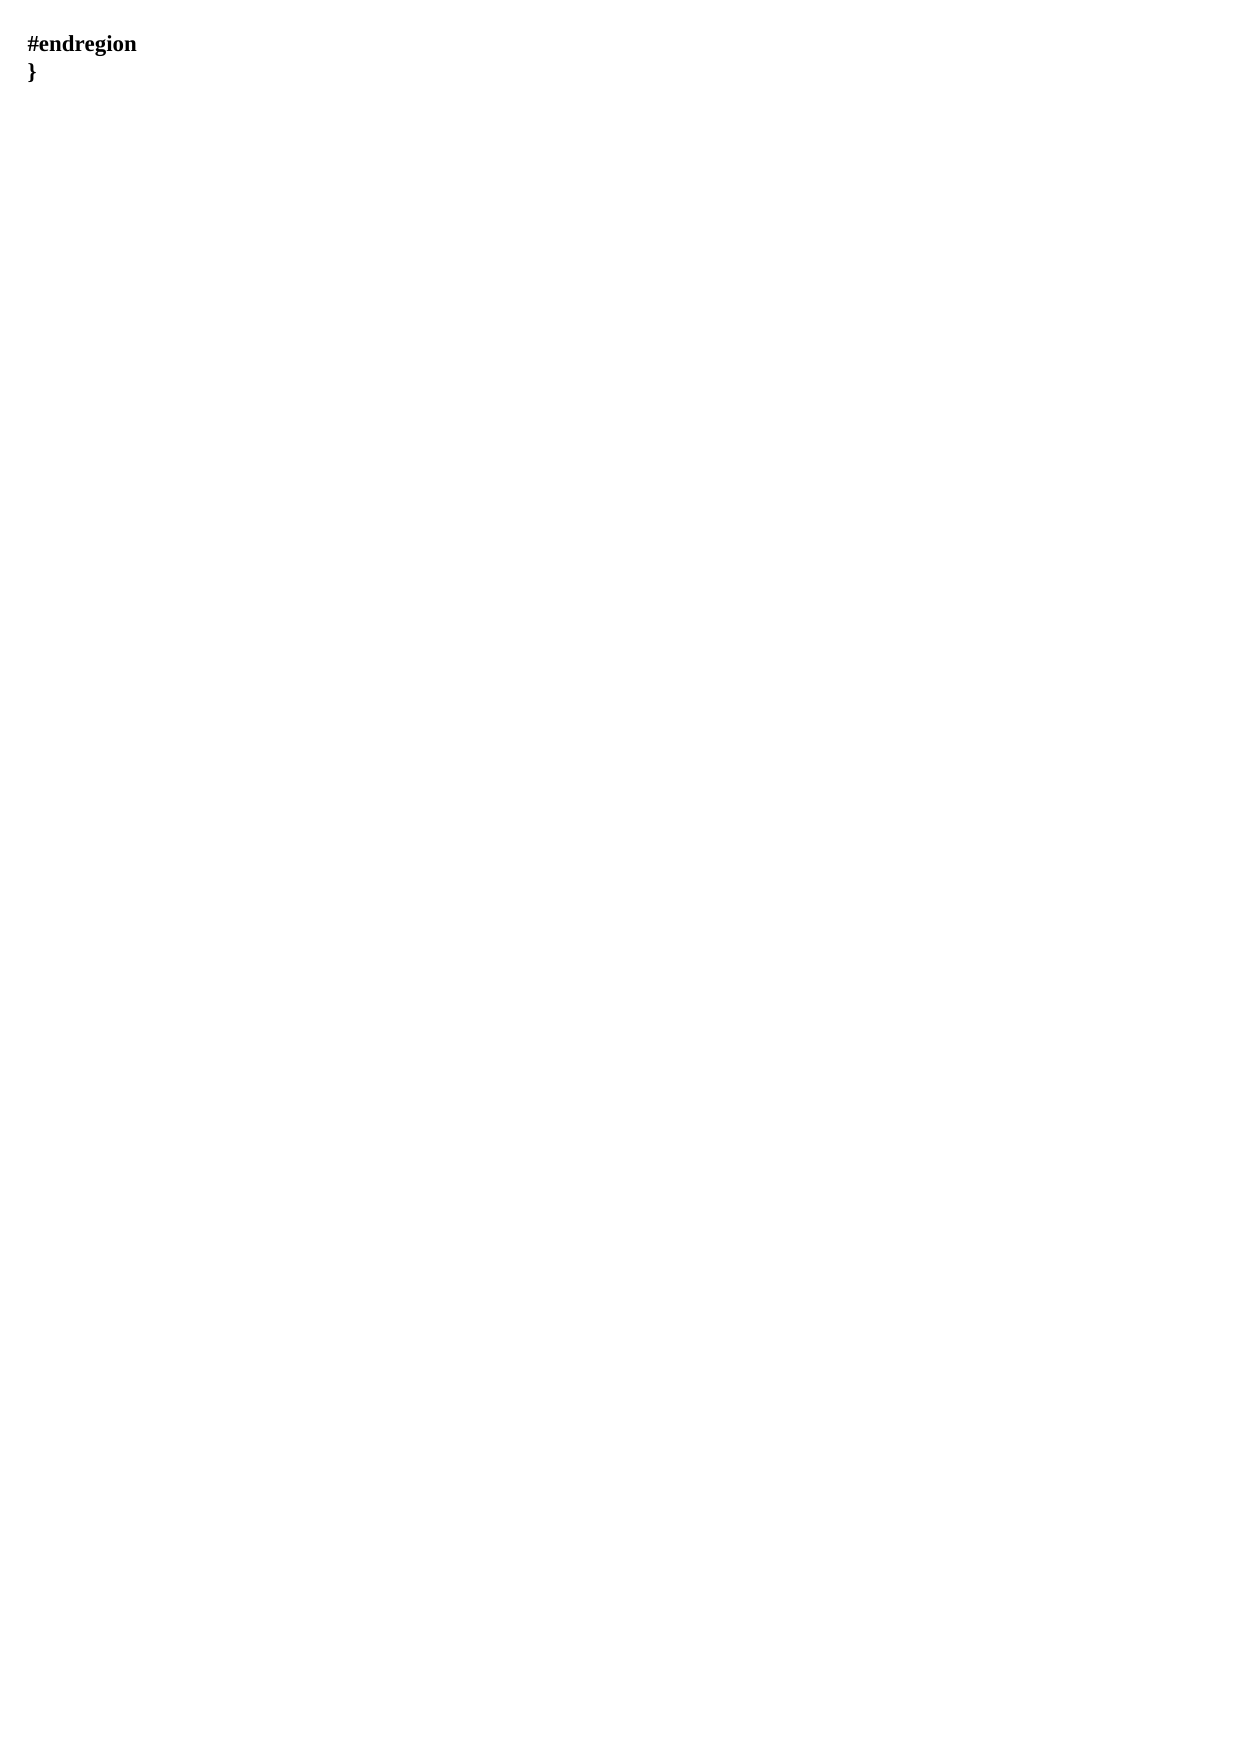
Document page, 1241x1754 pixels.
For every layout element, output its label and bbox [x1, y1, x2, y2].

text [27, 29, 1211, 84]
